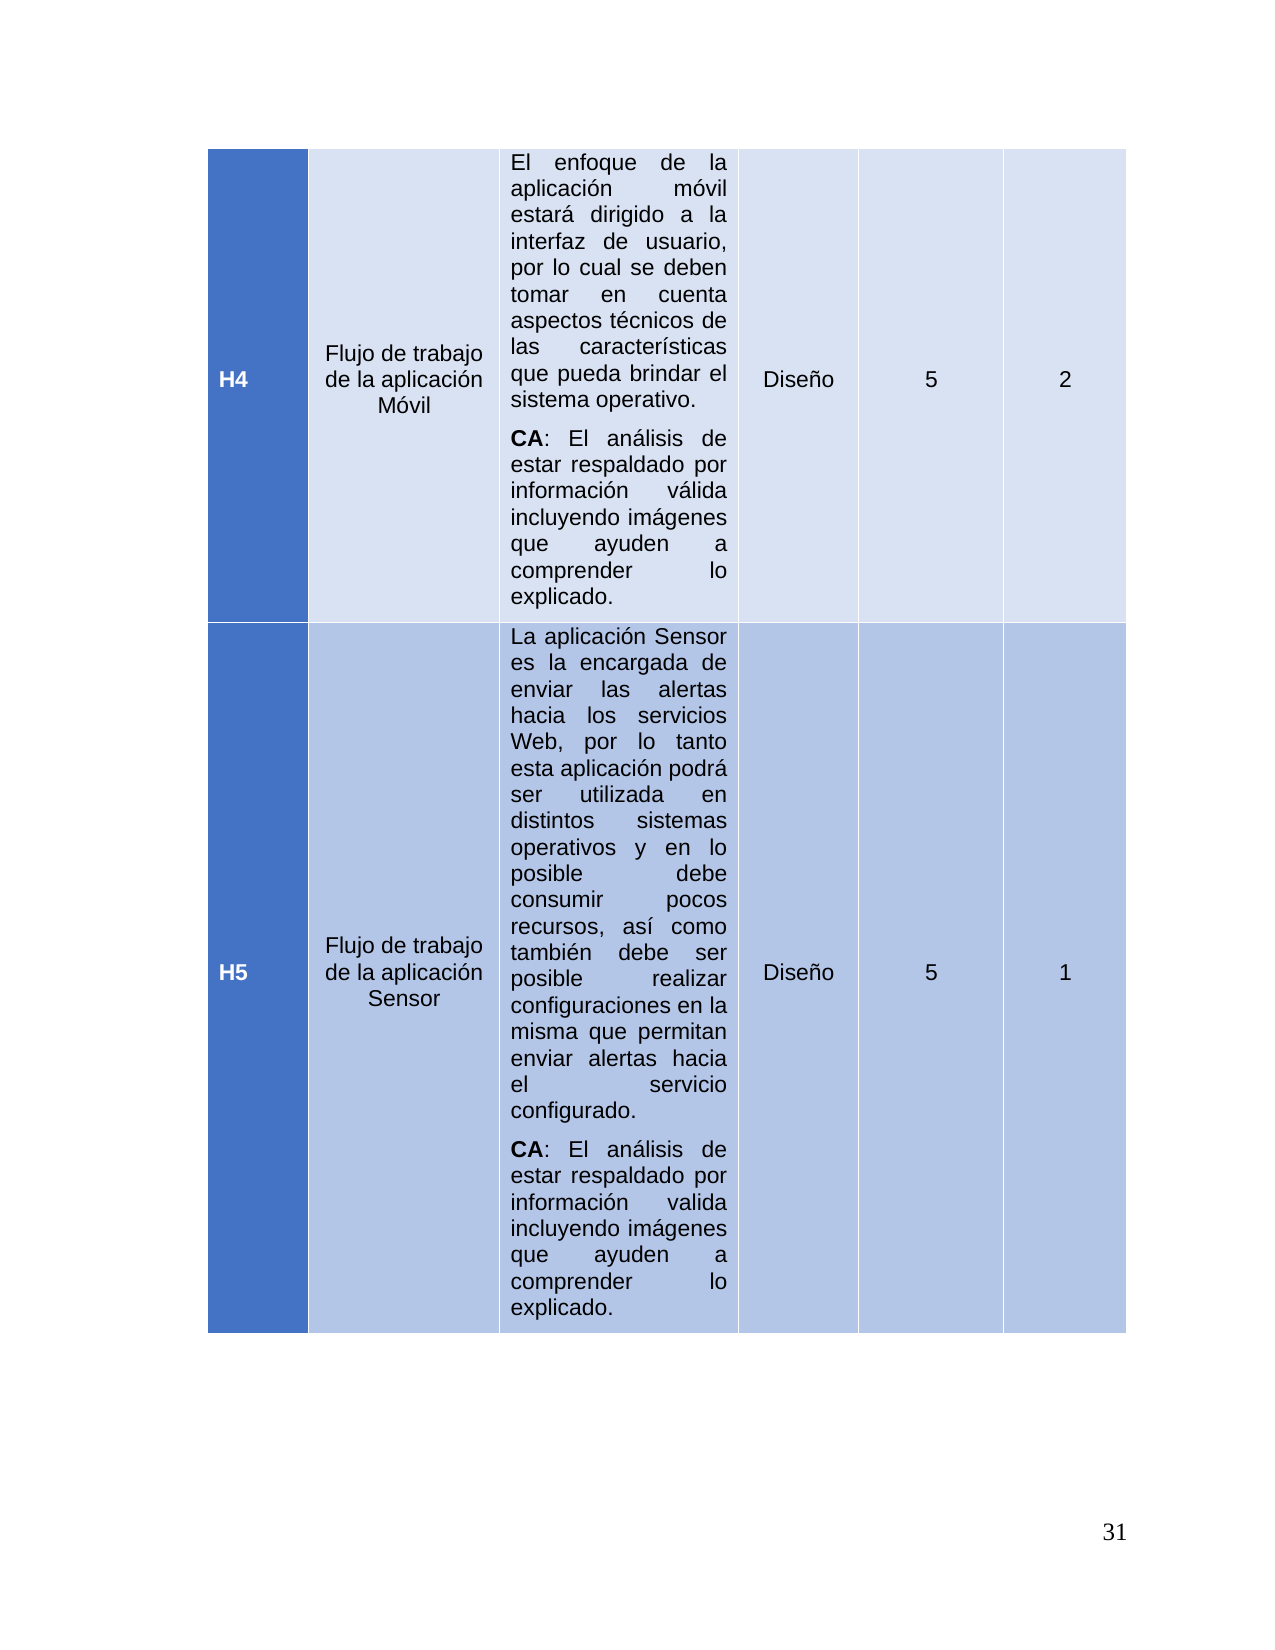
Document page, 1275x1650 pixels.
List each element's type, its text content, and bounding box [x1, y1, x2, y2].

table_cell 5 [859, 623, 1003, 1333]
table_header Flujo de trabajo de la aplicación Móvil [309, 149, 499, 622]
table_header Diseño [739, 149, 858, 622]
table_header 5 [859, 149, 1003, 622]
table_cell La aplicación Sensor es la encargada de enviar las alertas hacia los servicios Web, por lo tanto esta aplicación podrá ser utilizada en distintos sistemas operativos y en lo posible debe consumir pocos recursos, así como también debe ser posible realizar configuraciones en la misma que permitan enviar alertas hacia el servicio configurado. CA: El análisis de estar respaldado por información valida incluyendo imágenes que ayuden a comprender lo explicado. [500, 623, 738, 1333]
table_cell Flujo de trabajo de la aplicación Sensor [309, 623, 499, 1333]
table_header H4 [208, 149, 308, 622]
table_cell 1 [1004, 623, 1126, 1333]
table_cell H5 [208, 623, 308, 1333]
table_header El enfoque de la aplicación móvil estará dirigido a la interfaz de usuario, por lo cual se deben tomar en cuenta aspectos técnicos de las características que pueda brindar el sistema operativo. CA: El análisis de estar respaldado por información válida incluyendo imágenes que ayuden a comprender lo explicado. [500, 149, 738, 622]
table_header 2 [1004, 149, 1126, 622]
table_cell Diseño [739, 623, 858, 1333]
